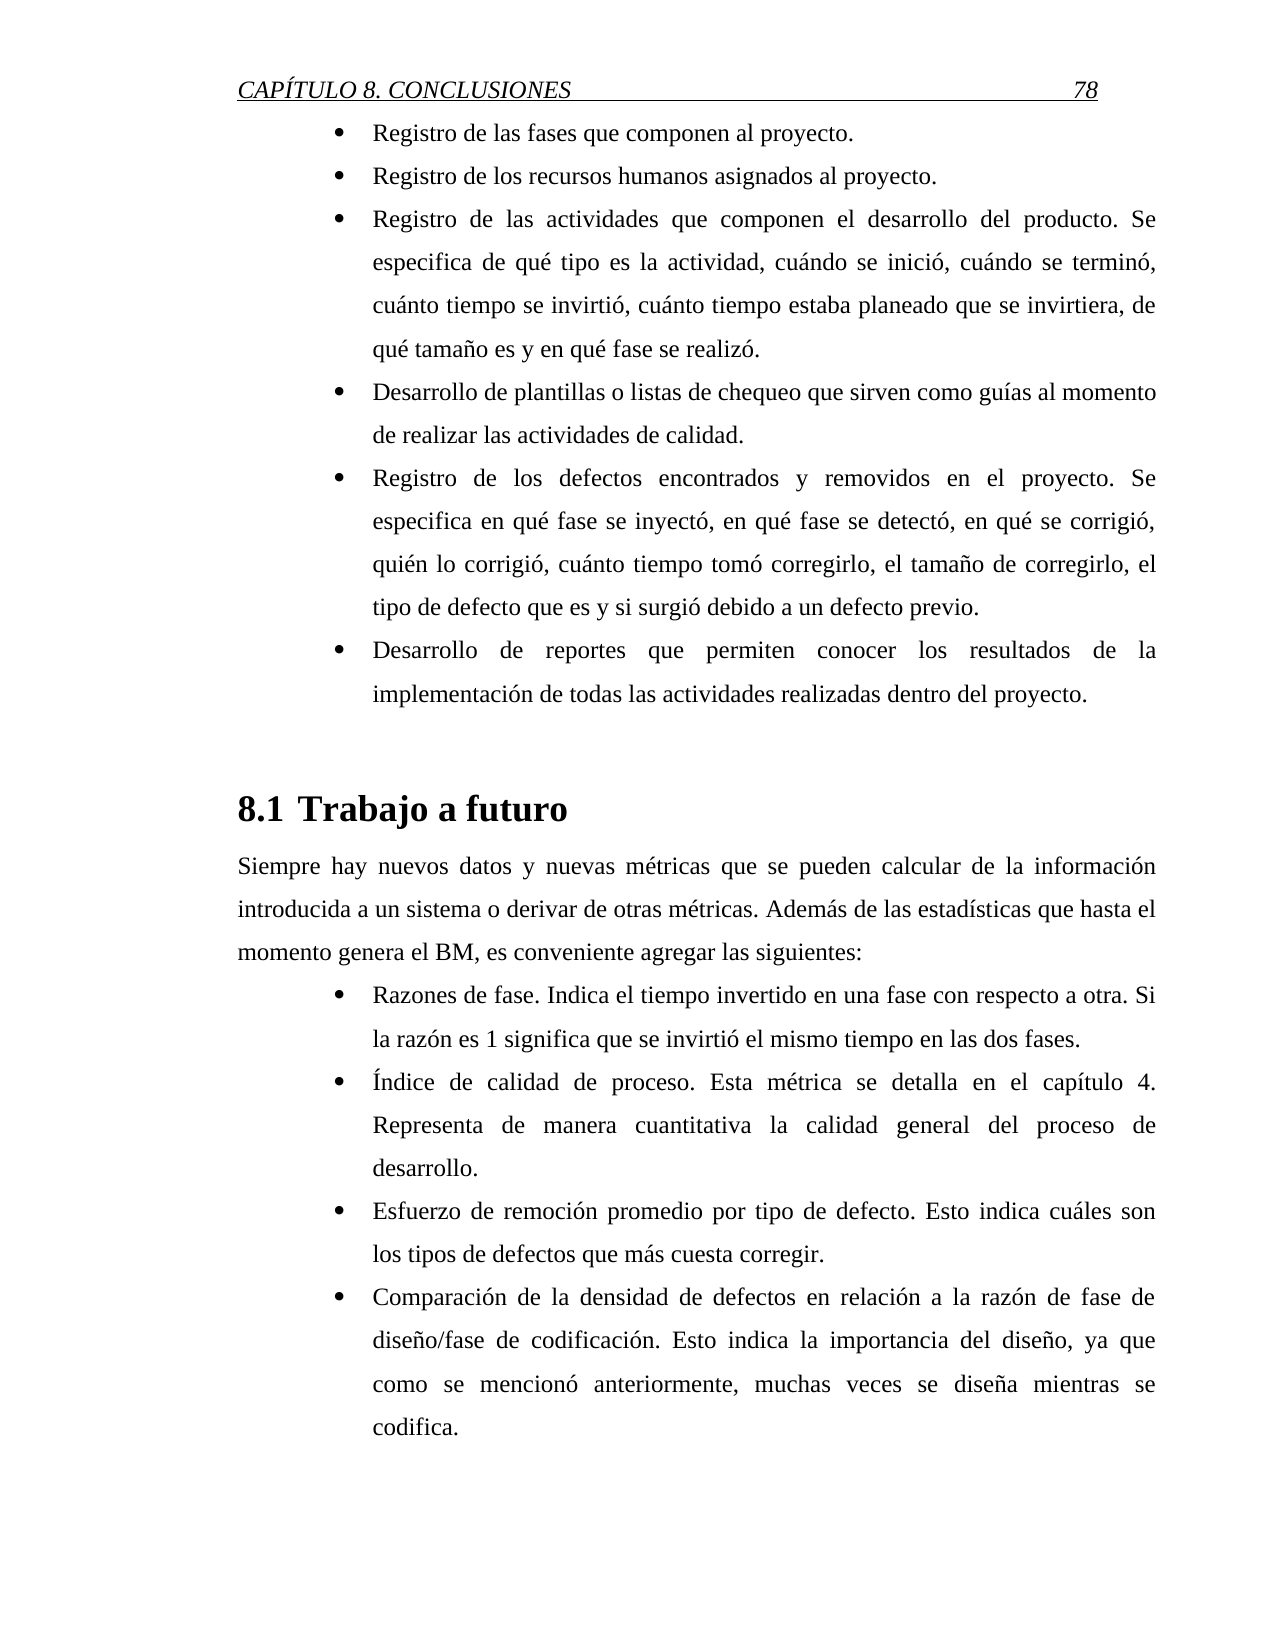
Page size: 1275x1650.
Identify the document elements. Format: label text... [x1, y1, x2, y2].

list Registro de las actividades que componen el desarrollo del producto. Se especifica de qué tipo es la actividad, cuándo se inició, cuándo se terminó, cuánto tiempo se invirtió, cuánto tiempo estaba planeado que se invirtiera, de qué tamaño es y en qué fase se realizó. [335, 204, 1157, 362]
list Razones de fase. Indica el tiempo invertido en una fase con respecto a otra. Si la razón es 1 significa que se invirtió el mismo tiempo en las dos fases. [335, 981, 1157, 1052]
list Comparación de la densidad de defectos en relación a la razón de fase de diseño/fase de codificación. Esto indica la importancia del diseño, ya que como se mencionó anteriormente, muchas veces se diseña mientras se codifica. [335, 1282, 1157, 1441]
list Esfuerzo de remoción promedio por tipo de defecto. Esto indica cuáles son los tipos de defectos que más cuesta corregir. [335, 1196, 1157, 1268]
text Siempre hay nuevos datos y nuevas métricas que se pueden calcular de la información introducida a un sistema o derivar de otras métricas. Además de las estadísticas que hasta el momento genera el BM, es conveniente agregar las siguientes: [237, 851, 1157, 966]
list Índice de calidad de proceso. Esta métrica se detalla en el capítulo 4. Representa de manera cuantitativa la calidad general del proceso de desarrollo. [335, 1067, 1157, 1182]
subtitle Trabajo a futuro [237, 787, 1157, 830]
list Registro de los defectos encontrados y removidos en el proyecto. Se especifica en qué fase se inyectó, en qué fase se detectó, en qué se corrigió, quién lo corrigió, cuánto tiempo tomó corregirlo, el tamaño de corregirlo, el tipo de defecto que es y si surgió debido a un defecto previo. [335, 463, 1157, 621]
list Registro de las fases que componen al proyecto. [335, 118, 1157, 147]
list Registro de los recursos humanos asignados al proyecto. [335, 161, 1157, 190]
list Desarrollo de plantillas o listas de chequeo que sirven como guías al momento de realizar las actividades de calidad. [335, 377, 1157, 449]
list Desarrollo de reportes que permiten conocer los resultados de la implementación de todas las actividades realizadas dentro del proyecto. [335, 636, 1157, 707]
